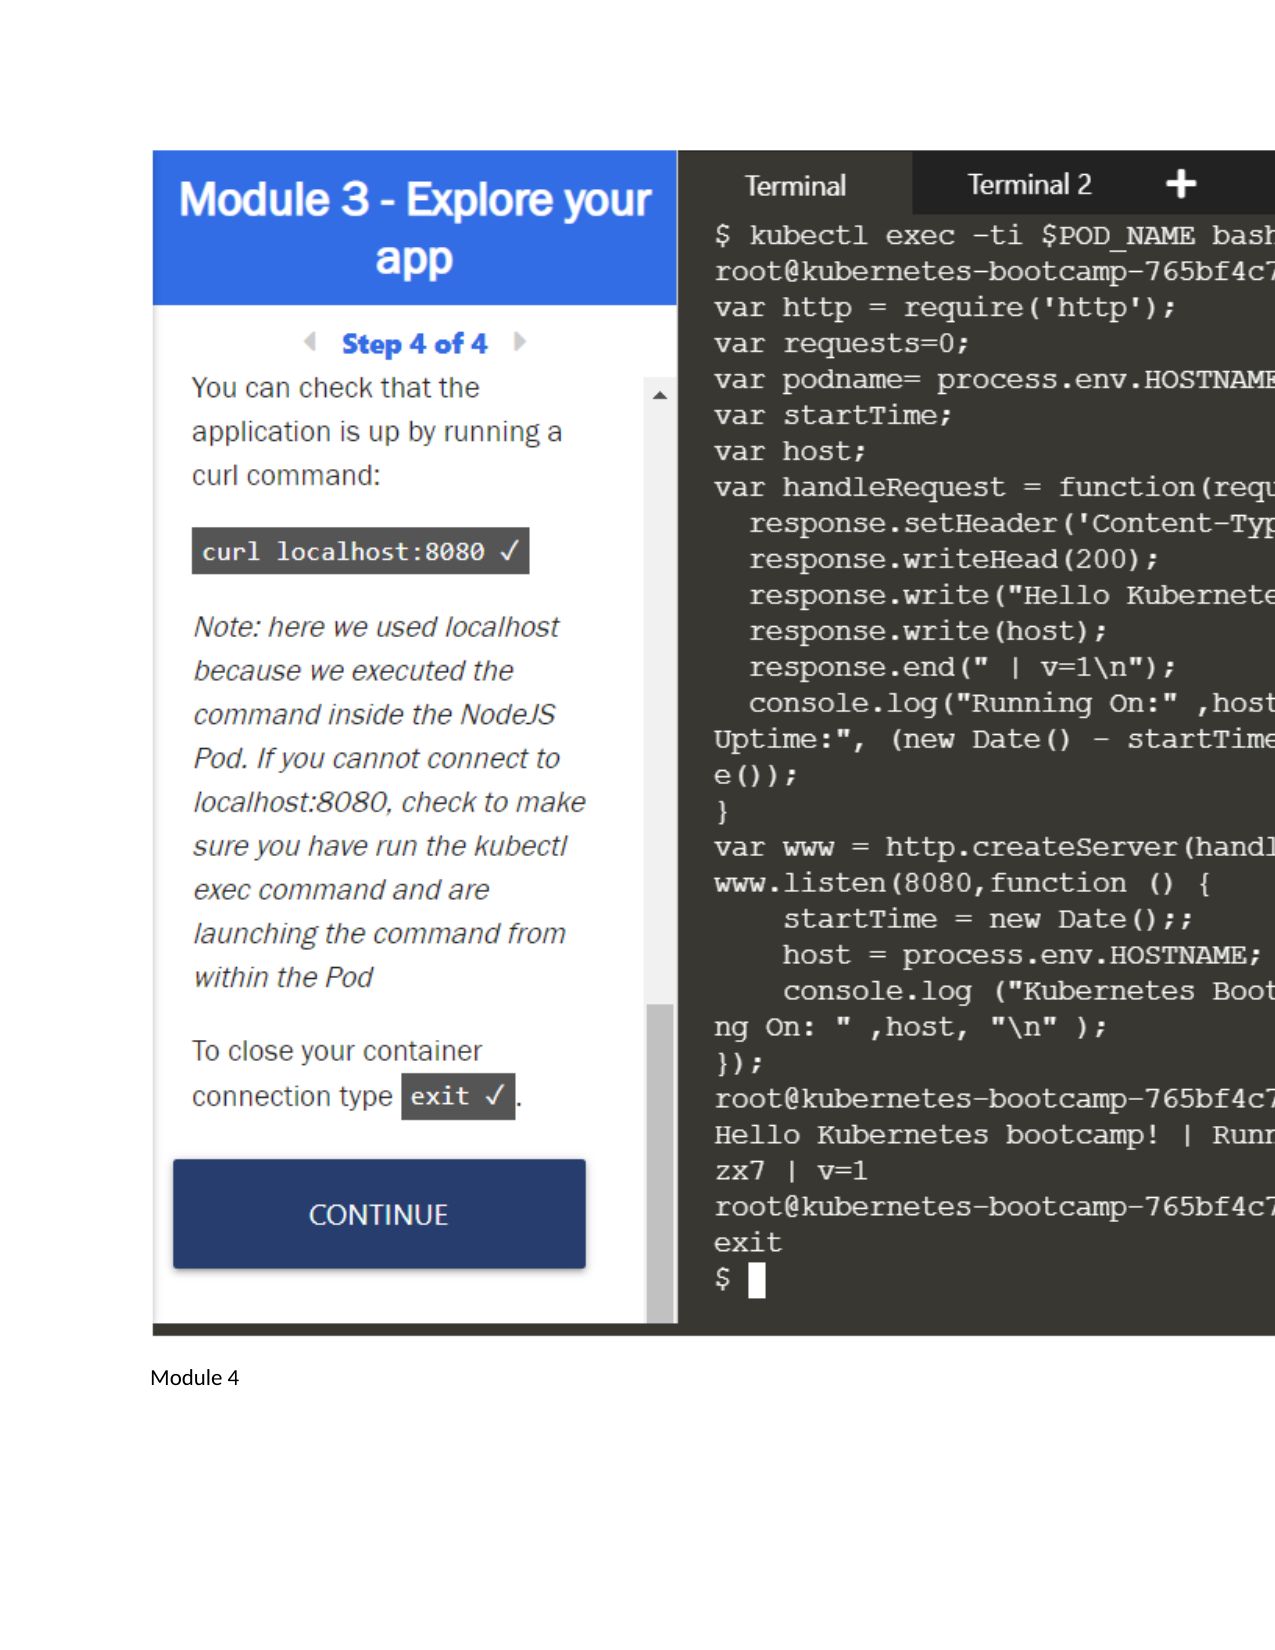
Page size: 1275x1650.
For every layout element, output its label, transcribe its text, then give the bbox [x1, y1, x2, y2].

picture [150, 150, 1275, 1344]
text Module 4 [150, 1363, 1125, 1391]
